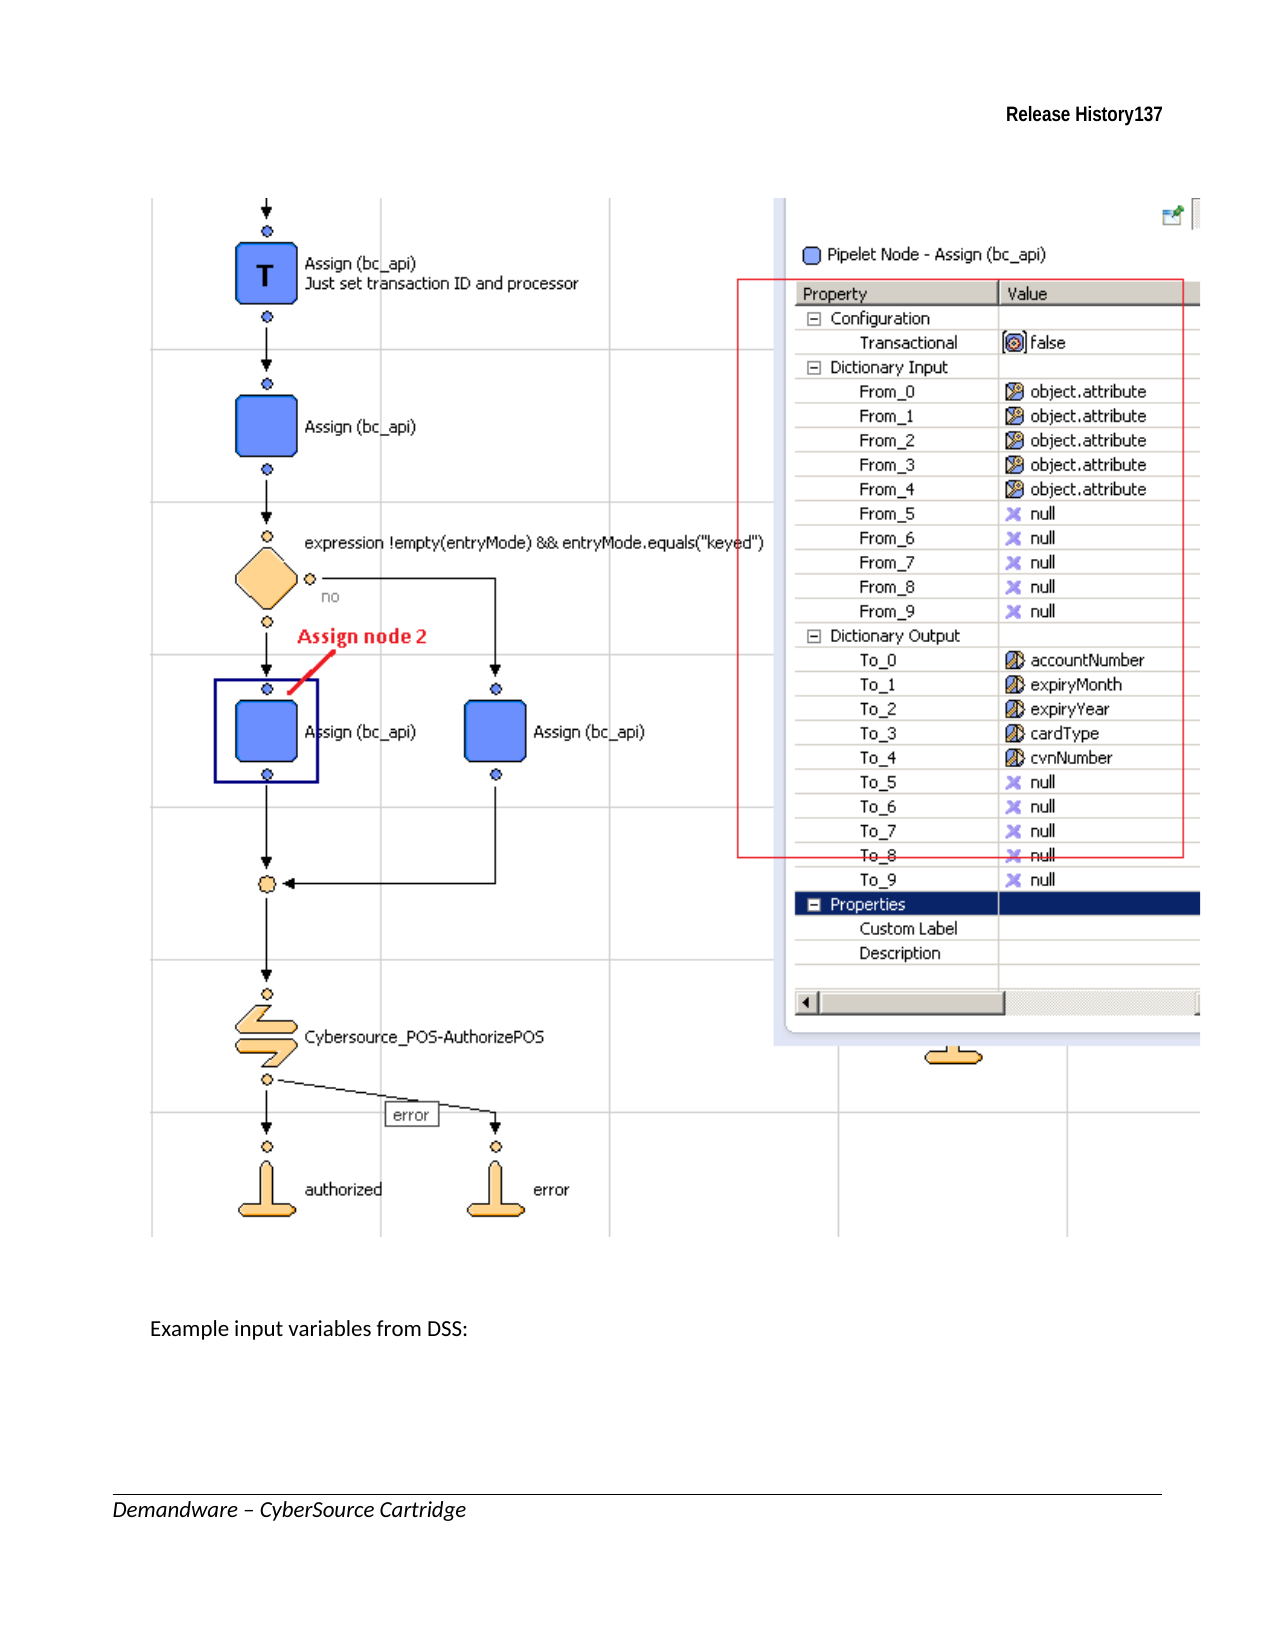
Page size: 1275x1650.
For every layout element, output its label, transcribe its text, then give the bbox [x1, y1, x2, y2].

picture [150, 198, 1200, 1237]
text Example input variables from DSS: [150, 1314, 1162, 1343]
